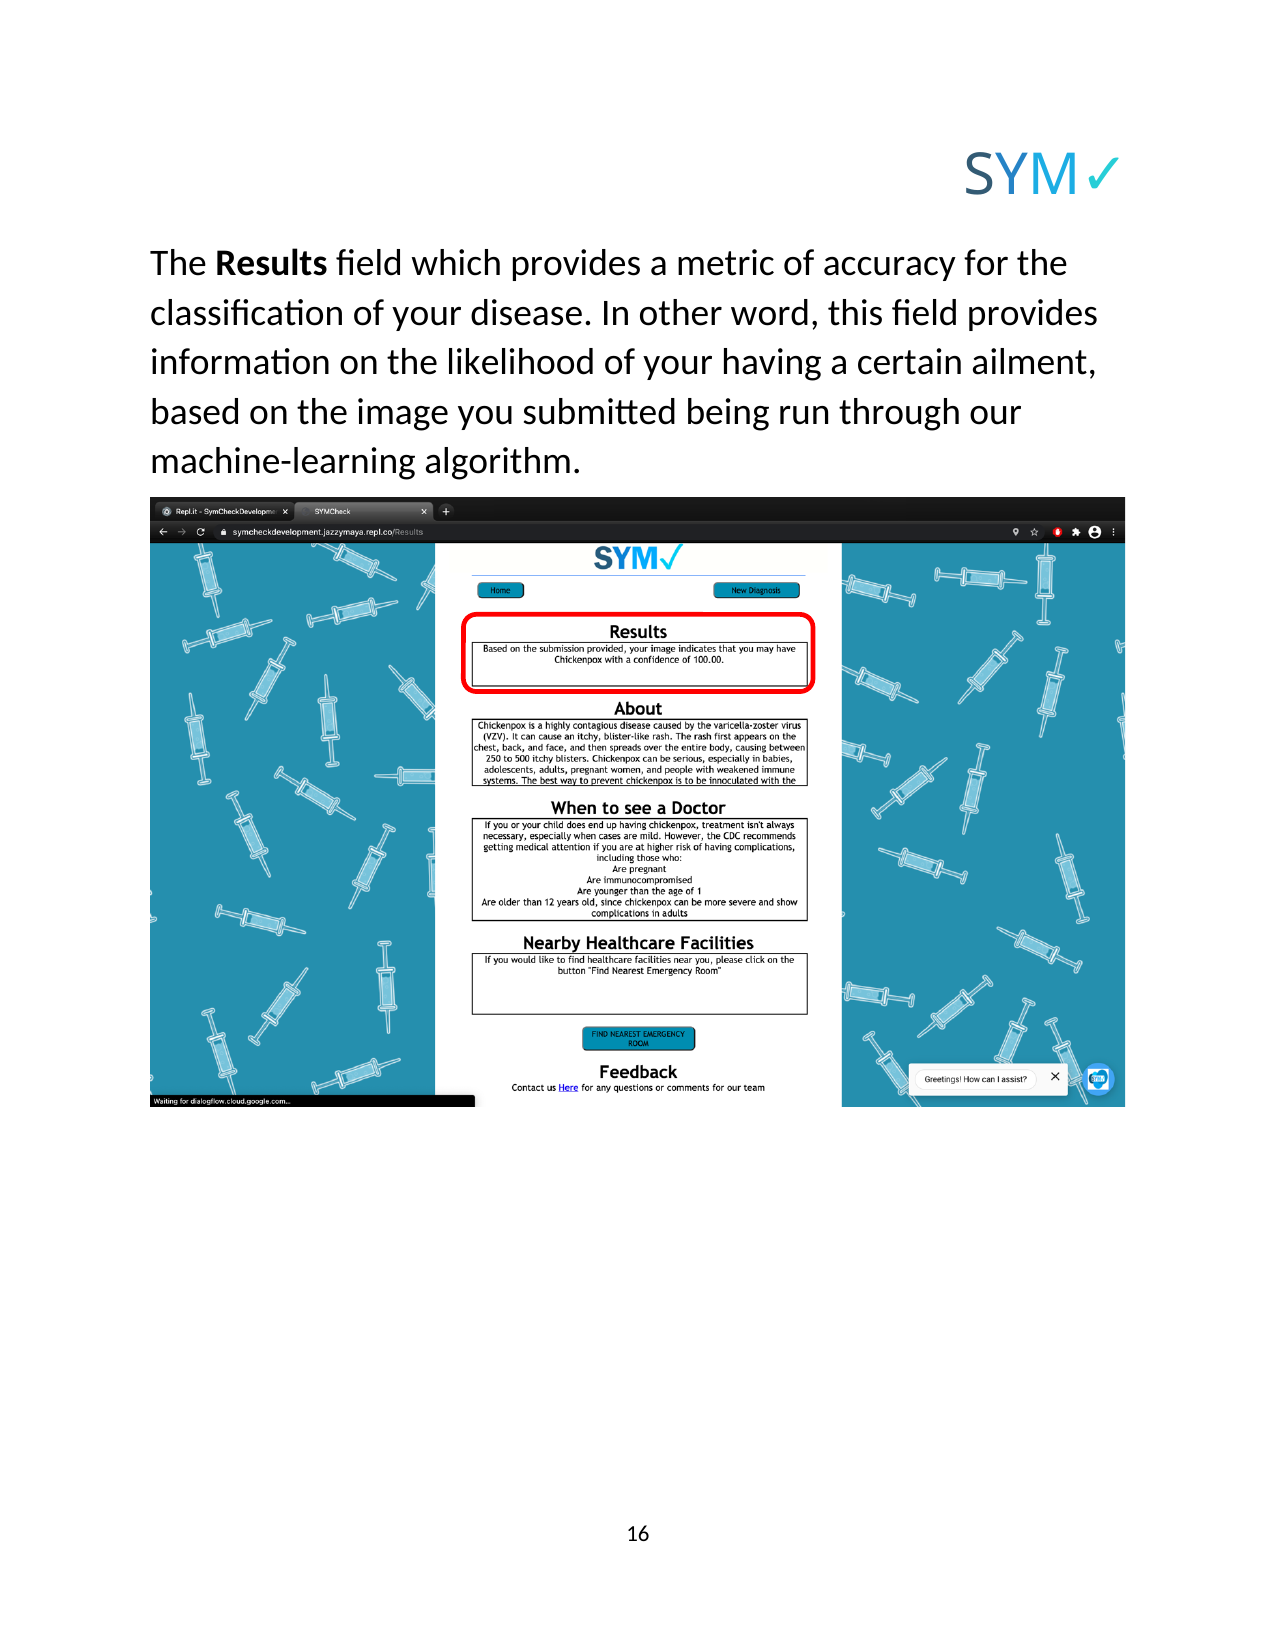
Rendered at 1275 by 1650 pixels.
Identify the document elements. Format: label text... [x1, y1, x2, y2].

picture [150, 497, 1125, 1107]
text The Results field which provides a metric of accuracy for the classification of your disease. In other word, this field provides information on the likelihood of your having a certain ailment, based on the image you submitted being run through our machine-learning algorithm. [150, 239, 1125, 483]
